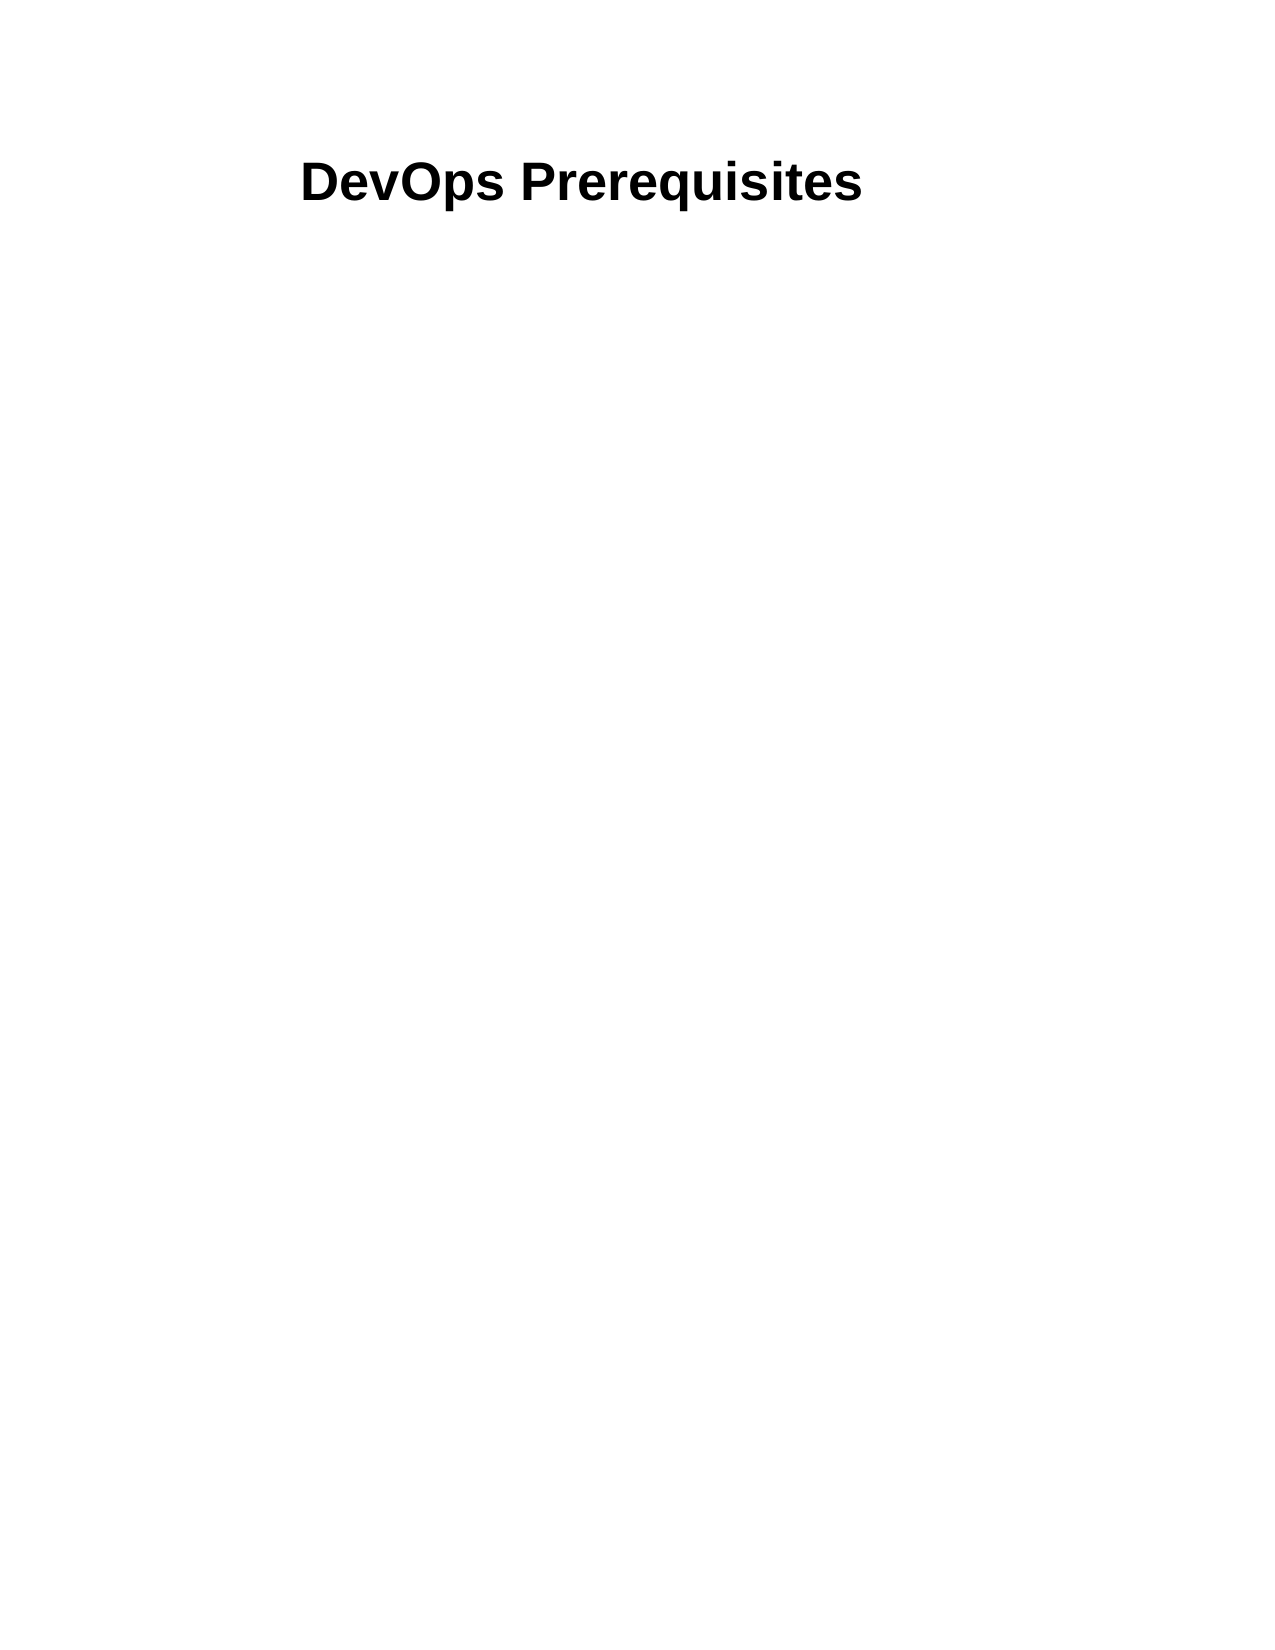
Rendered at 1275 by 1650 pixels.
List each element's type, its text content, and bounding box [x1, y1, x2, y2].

title DevOps Prerequisites [150, 150, 1125, 212]
